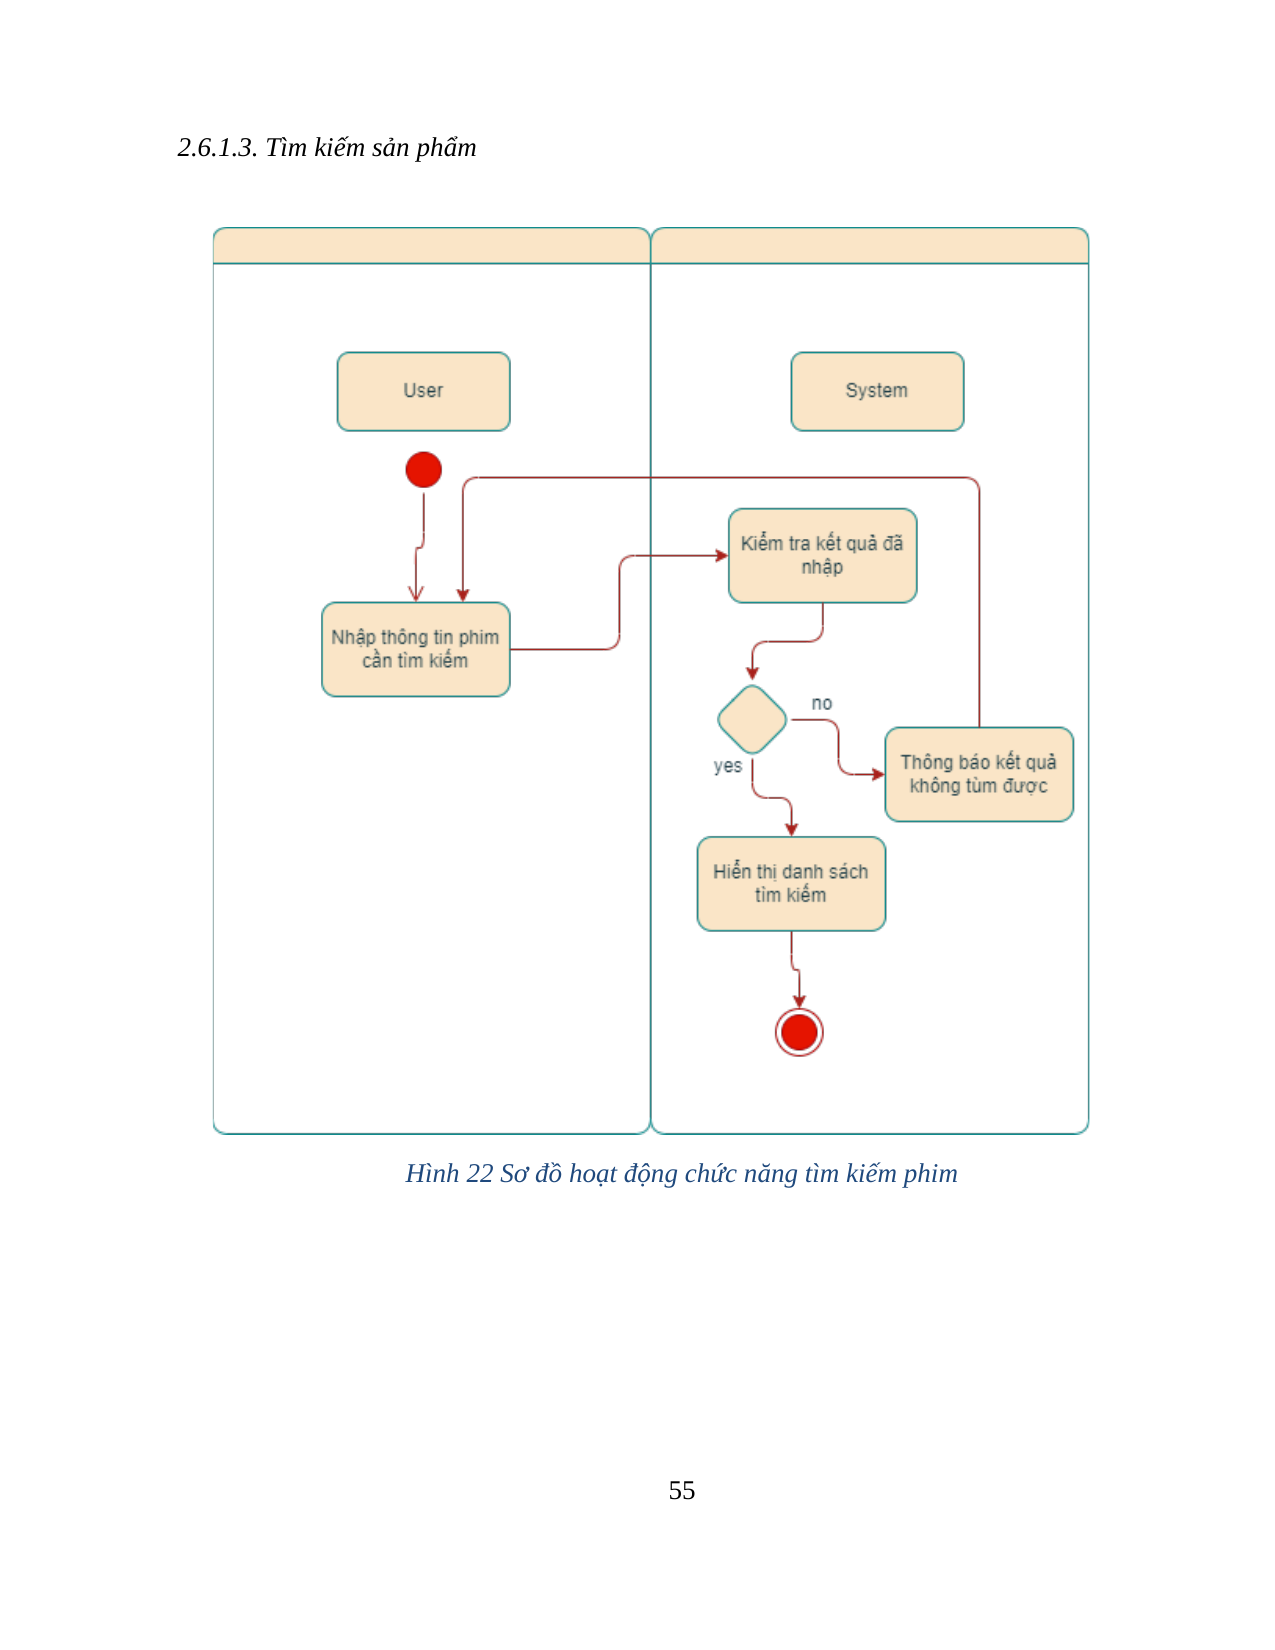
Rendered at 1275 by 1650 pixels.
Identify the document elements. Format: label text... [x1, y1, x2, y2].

picture [212, 227, 1090, 1135]
text Hình 22 Sơ đồ hoạt động chức năng tìm kiếm phim [177, 1157, 1186, 1188]
text Tìm kiếm sản phẩm [177, 131, 1186, 162]
